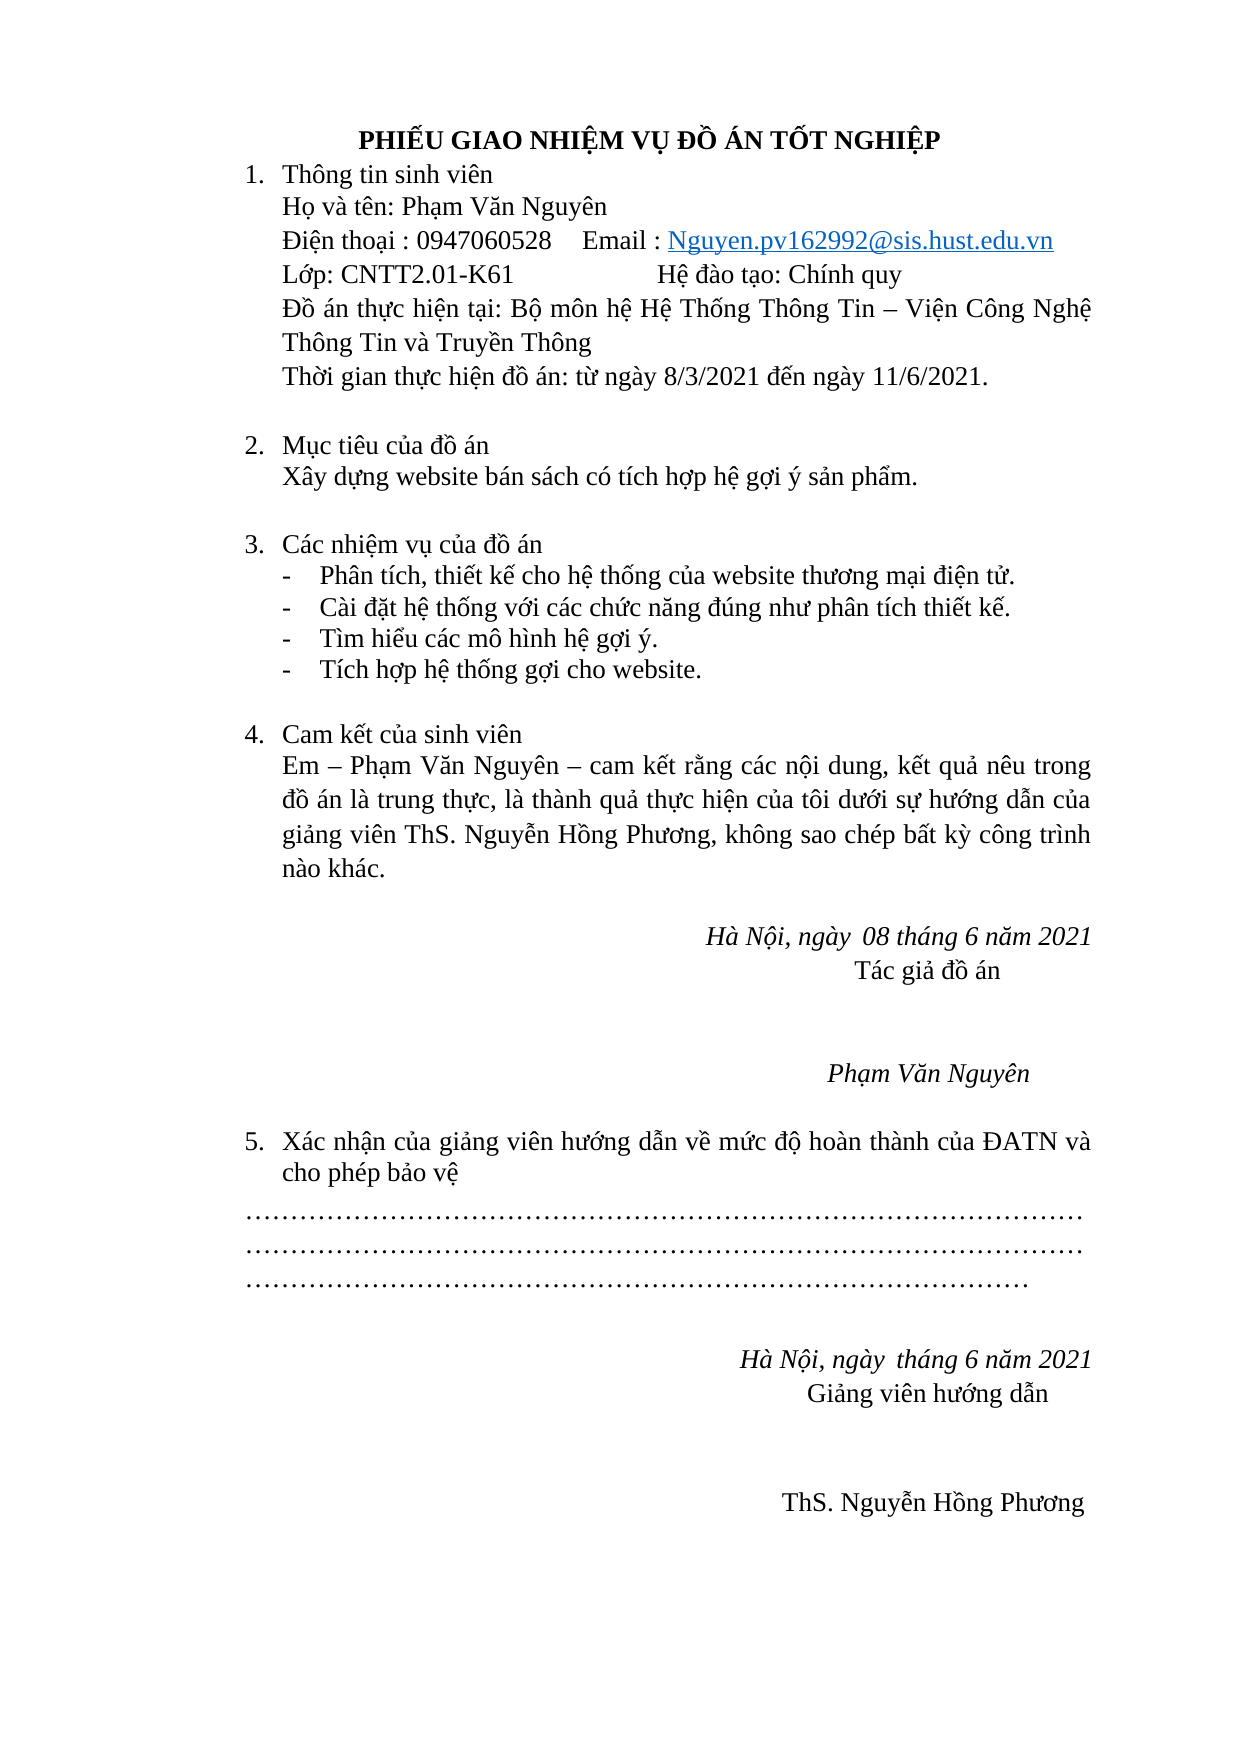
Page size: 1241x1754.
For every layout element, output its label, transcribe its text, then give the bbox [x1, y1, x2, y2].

list Thông tin sinh viên [244, 158, 1092, 190]
list Điện thoại : 0947060528 Email : Nguyen.pv162992@sis.hust.edu.vn [282, 224, 1092, 255]
text ThS. Nguyễn Hồng Phương [282, 1486, 1092, 1517]
list Phân tích, thiết kế cho hệ thống của website thương mại điện tử. [282, 559, 1092, 591]
list Phạm Văn Nguyên [807, 1057, 1092, 1088]
list Các nhiệm vụ của đồ án [244, 528, 1092, 559]
list Tích hợp hệ thống gợi cho website. [282, 653, 1092, 684]
list Thời gian thực hiện đồ án: từ ngày 8/3/2021 đến ngày 11/6/2021. [282, 361, 1092, 392]
list Cài đặt hệ thống với các chức năng đúng như phân tích thiết kế. [282, 591, 1092, 622]
list Cam kết của sinh viên [244, 718, 1092, 749]
list Xây dựng website bán sách có tích hợp hệ gợi ý sản phẩm. [282, 460, 1092, 491]
text PHIẾU GIAO NHIỆM VỤ ĐỒ ÁN TỐT NGHIỆP [207, 124, 1092, 156]
list Tác giả đồ án [732, 954, 1092, 986]
list Em – Phạm Văn Nguyên – cam kết rằng các nội dung, kết quả nêu trong đồ án là trung thực, là thành quả thực hiện của tôi dưới sự hướng dẫn của giảng viên ThS. Nguyễn Hồng Phương, không sao chép bất kỳ công trình nào khác. [282, 749, 1092, 883]
text ………………………………………………………………………………………………………………………………………………………………………………………………………………………………………………… [244, 1194, 1092, 1293]
list Hà Nội, ngày tháng 6 năm 2021 [282, 1343, 1092, 1374]
list Mục tiêu của đồ án [244, 429, 1092, 460]
list Giảng viên hướng dẫn [732, 1377, 1092, 1408]
list Tìm hiểu các mô hình hệ gợi ý. [282, 622, 1092, 653]
list Lớp: CNTT2.01-K61 Hệ đào tạo: Chính quy [282, 258, 1092, 289]
list Đồ án thực hiện tại: Bộ môn hệ Hệ Thống Thông Tin – Viện Công Nghệ Thông Tin và Truyền Thông [282, 292, 1092, 357]
list Xác nhận của giảng viên hướng dẫn về mức độ hoàn thành của ĐATN và cho phép bảo vệ [244, 1125, 1092, 1187]
list Hà Nội, ngày 08 tháng 6 năm 2021 [282, 920, 1092, 951]
list Họ và tên: Phạm Văn Nguyên [282, 190, 1092, 221]
